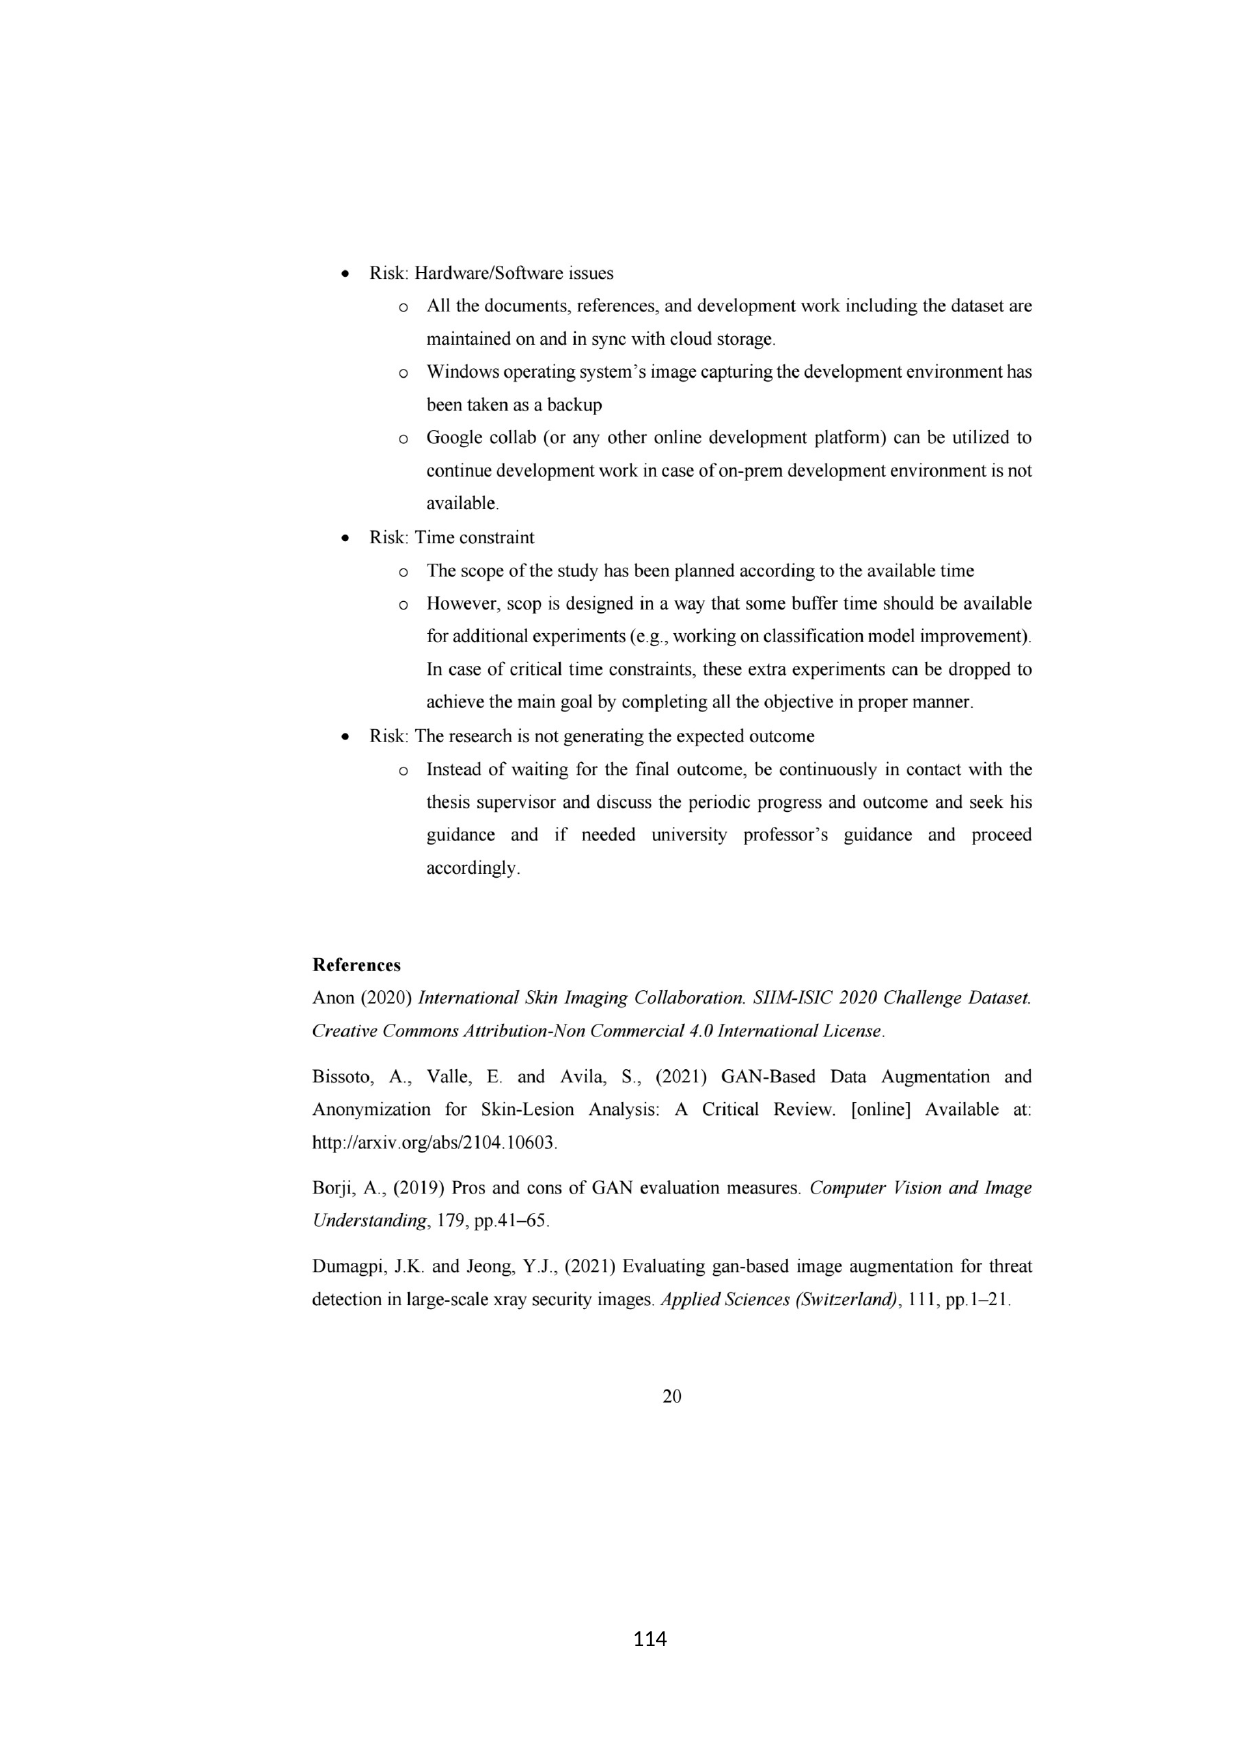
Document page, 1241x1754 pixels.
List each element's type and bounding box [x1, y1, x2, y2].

picture [177, 147, 1122, 1484]
